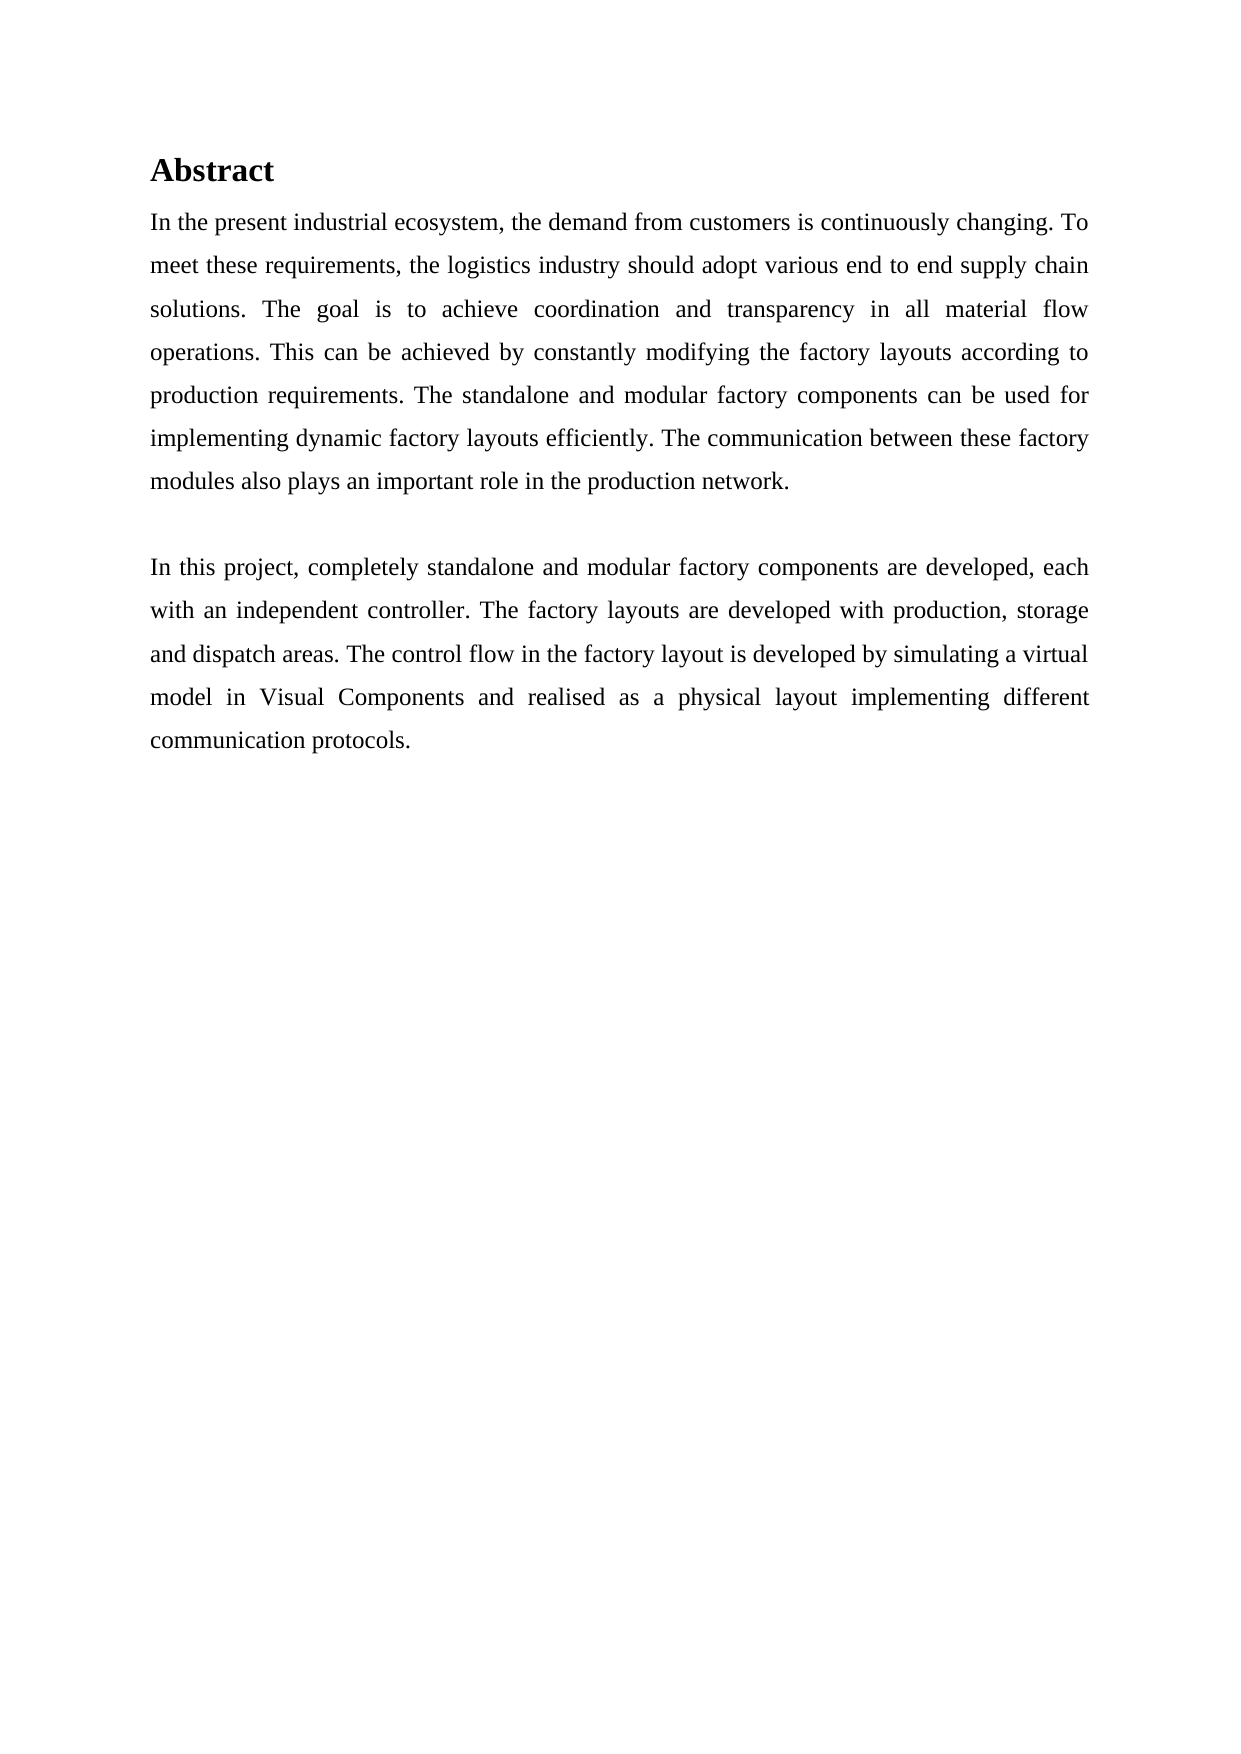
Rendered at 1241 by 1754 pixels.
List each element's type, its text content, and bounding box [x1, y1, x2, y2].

text In this project, completely standalone and modular factory components are developed, each with an independent controller. The factory layouts are developed with production, storage and dispatch areas. The control flow in the factory layout is developed by simulating a virtual model in Visual Components and realised as a physical layout implementing different communication protocols. [150, 552, 1090, 754]
text Abstract [150, 150, 1090, 188]
text In the present industrial ecosystem, the demand from customers is continuously changing. To meet these requirements, the logistics industry should adopt various end to end supply chain solutions. The goal is to achieve coordination and transparency in all material flow operations. This can be achieved by constantly modifying the factory layouts according to production requirements. The standalone and modular factory components can be used for implementing dynamic factory layouts efficiently. The communication between these factory modules also plays an important role in the production network. [150, 207, 1090, 495]
